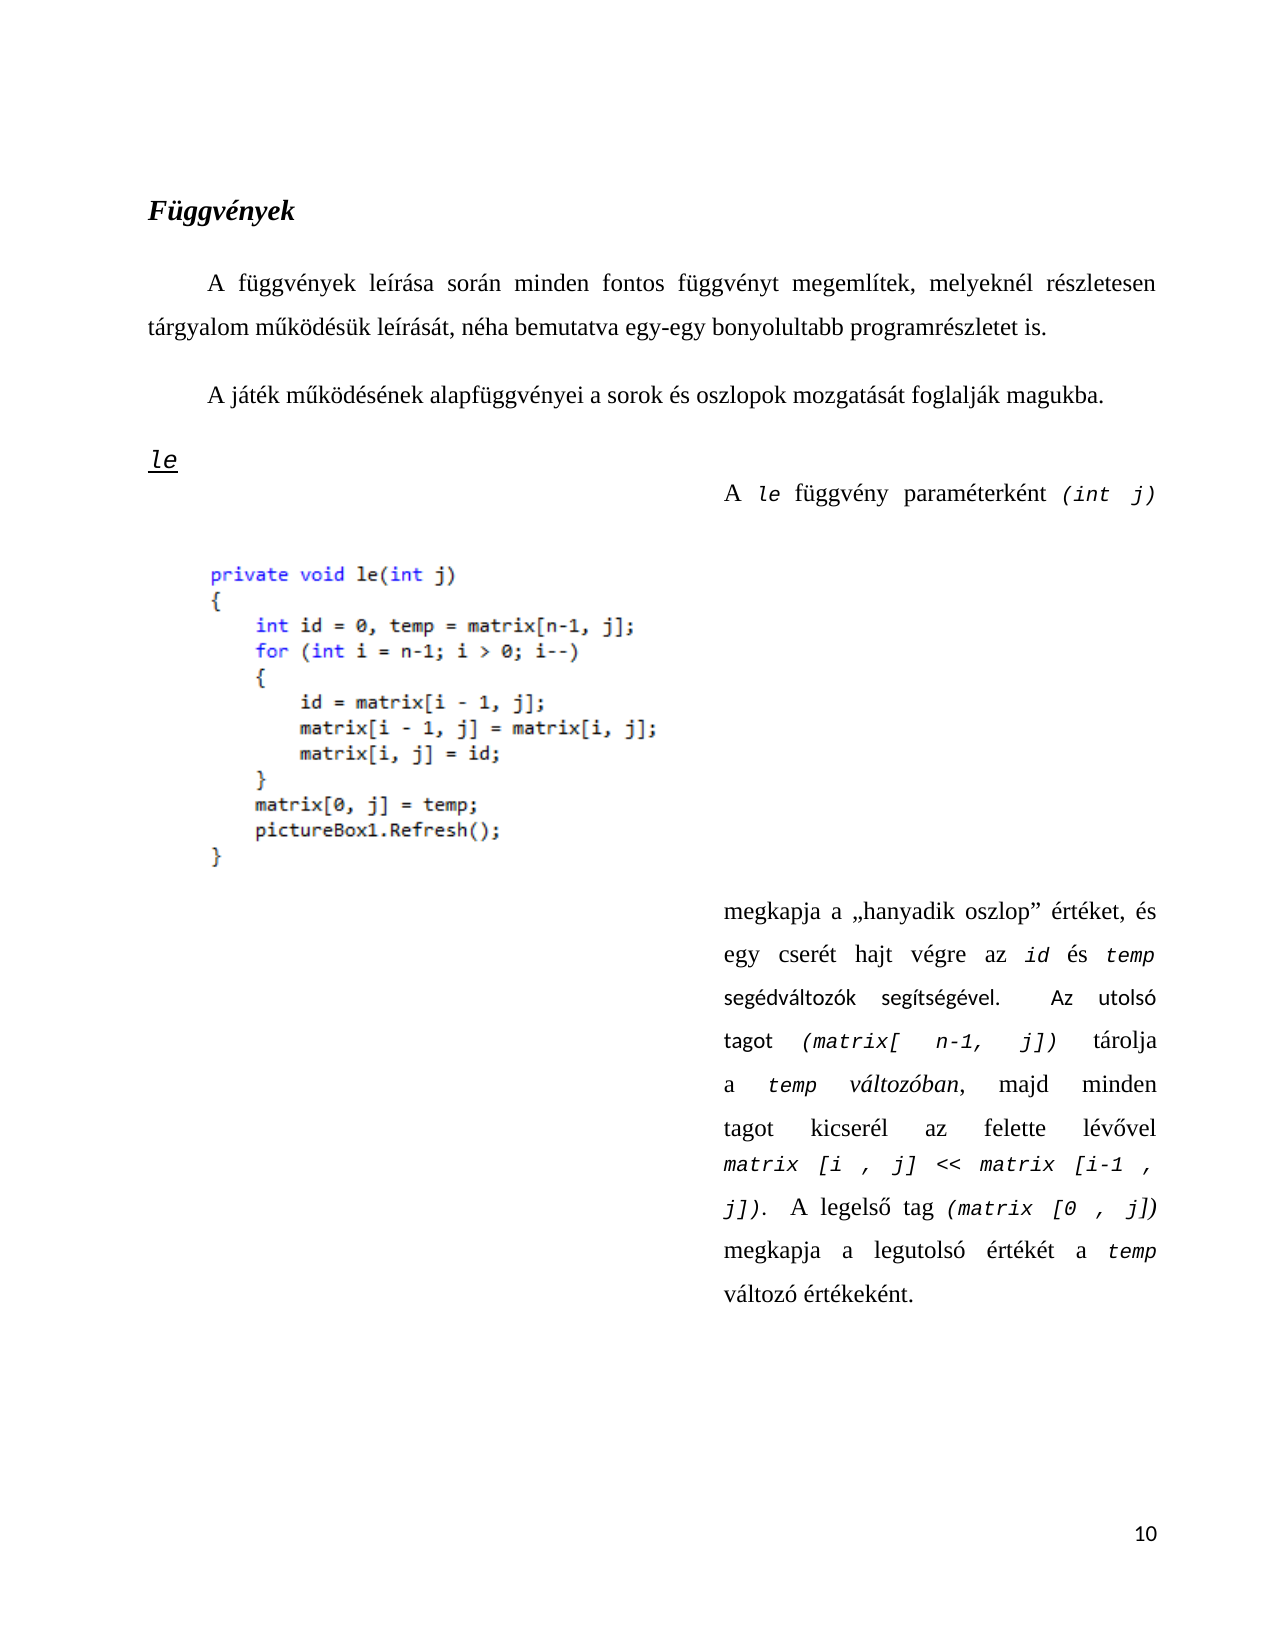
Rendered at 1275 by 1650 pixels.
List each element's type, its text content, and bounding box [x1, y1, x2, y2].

picture [150, 546, 712, 889]
text A függvények leírása során minden fontos függvényt megemlítek, melyeknél részletesen tárgyalom működésük leírását, néha bemutatva egy-egy bonyolultabb programrészletet is. [148, 268, 1157, 340]
subtitle Függvények [148, 193, 1157, 227]
text A játék működésének alapfüggvényei a sorok és oszlopok mozgatását foglalják magukba. [148, 380, 1157, 408]
subtitle le [148, 448, 1157, 476]
text A le függvény paraméterként (int j) megkapja a „hanyadik oszlop” értéket, és egy cserét hajt végre az id és temp segédváltozók segítségével. Az utolsó tagot (matrix[ n-1, j]) tárolja a temp változóban, majd minden tagot kicserél az felette lévővel matrix [i , j] << matrix [i-1 , j]). A legelső tag (matrix [0 , j]) megkapja a legutolsó értékét a temp változó értékeként. [724, 478, 1157, 1308]
